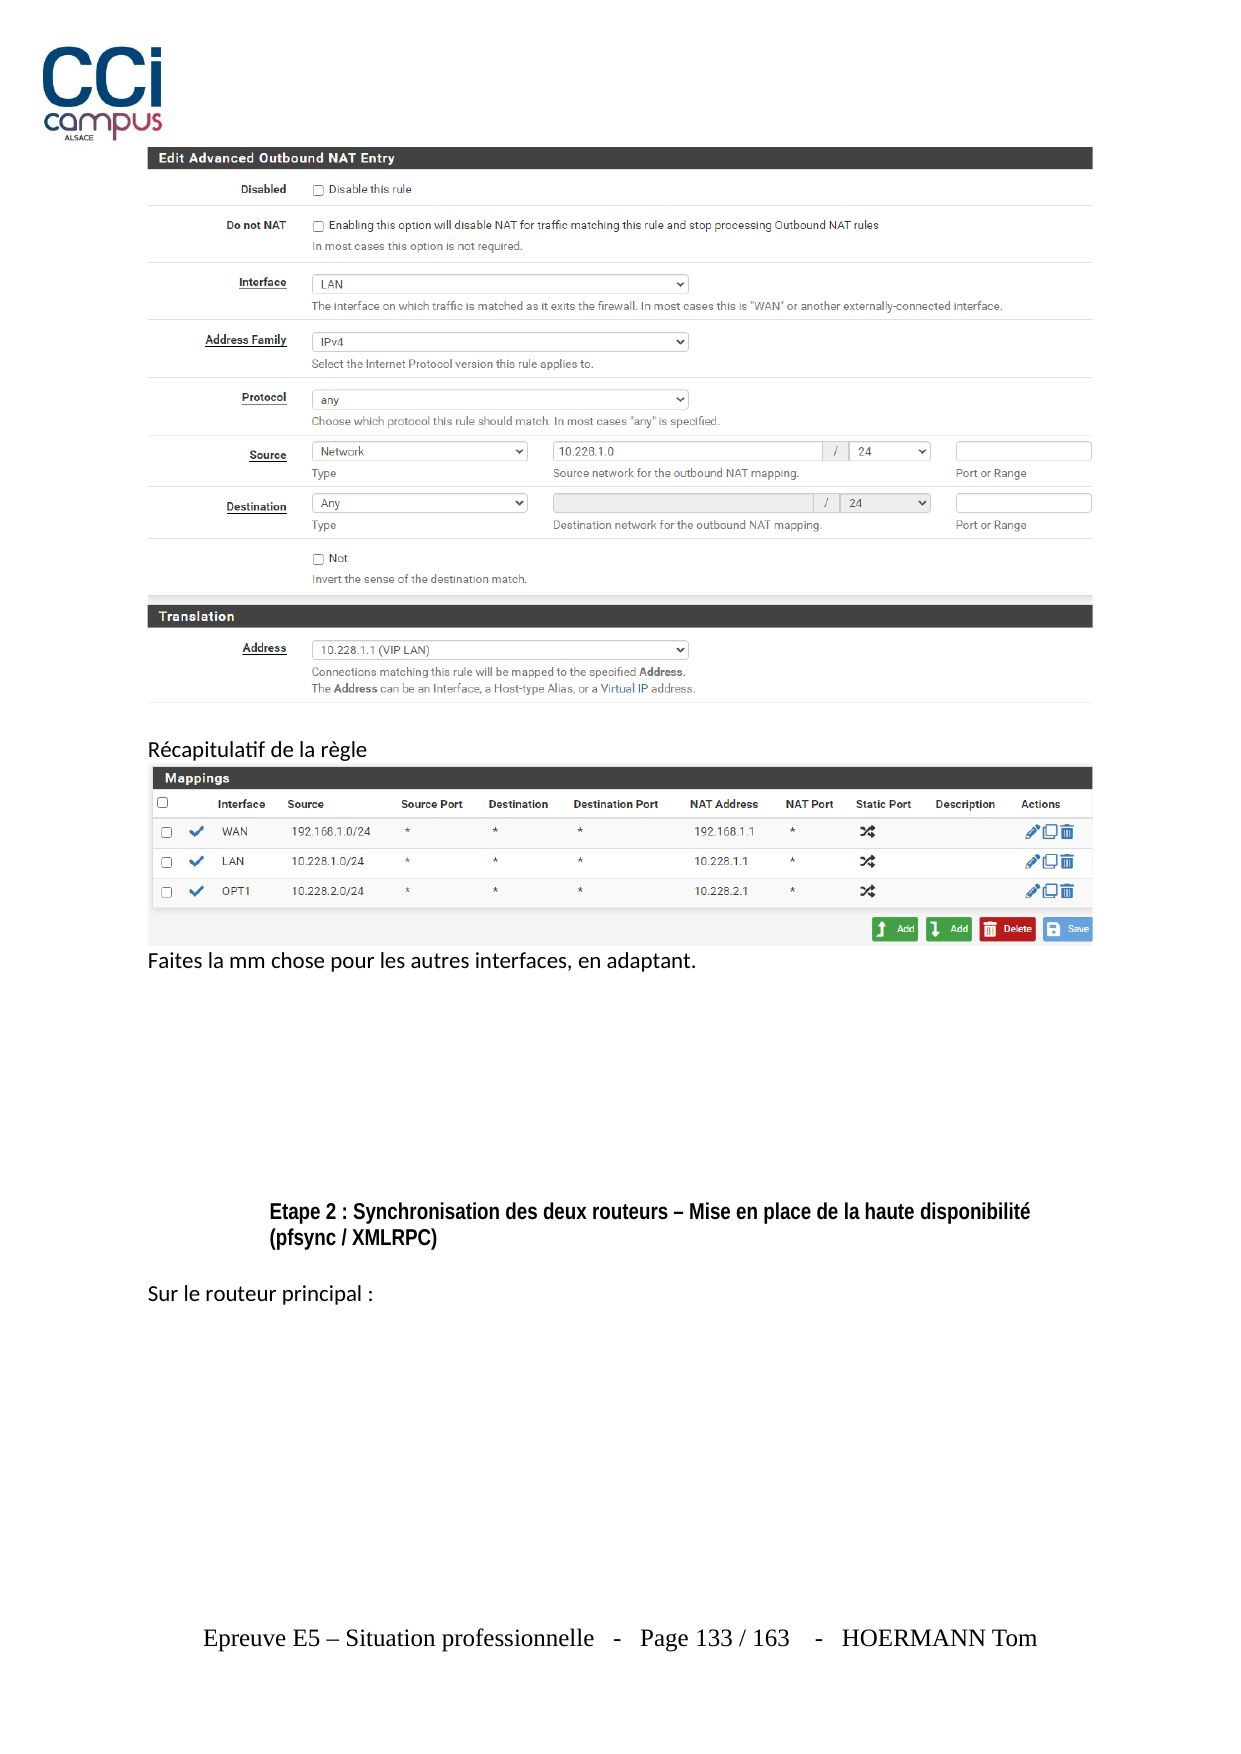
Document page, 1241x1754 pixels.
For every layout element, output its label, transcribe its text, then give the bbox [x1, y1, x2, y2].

picture [35, 26, 1093, 708]
text Sur le routeur principal : [148, 1279, 1093, 1307]
text Récapitulatif de la règle [148, 736, 1093, 763]
text Faites la mm chose pour les autres interfaces, en adaptant. [148, 946, 1093, 974]
subtitle Etape 2 : Synchronisation des deux routeurs – Mise en place de la haute disponibilité (pfsync / XMLRPC) [269, 1198, 1093, 1251]
picture [147, 763, 1093, 946]
